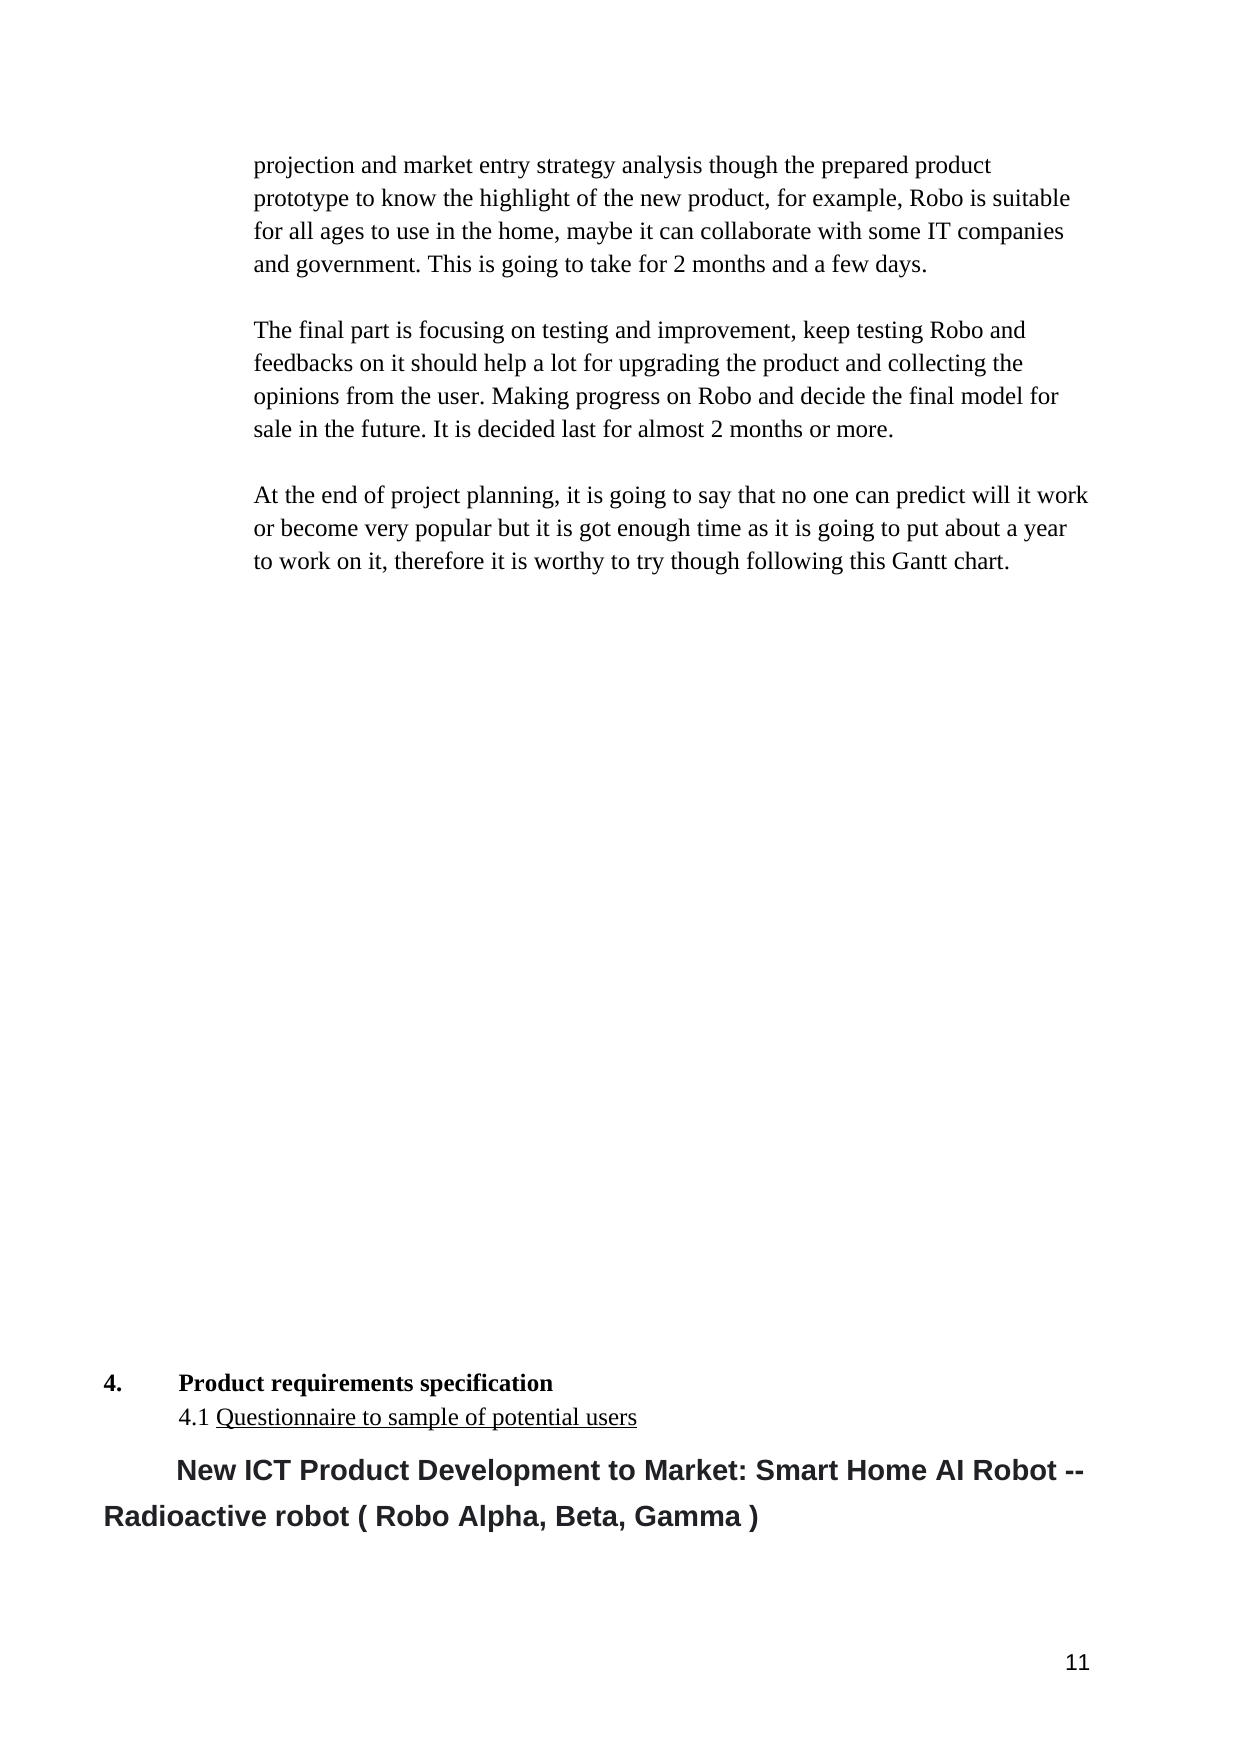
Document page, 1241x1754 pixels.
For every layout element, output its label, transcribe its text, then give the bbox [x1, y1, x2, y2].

text 4.1 Questionnaire to sample of potential users [178, 1402, 1090, 1430]
text 4. Product requirements specification [103, 1368, 1090, 1397]
text New ICT Product Development to Market: Smart Home AI Robot -- Radioactive robot ( Robo Alpha, Beta, Gamma ) [103, 1453, 1090, 1532]
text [253, 150, 1090, 278]
text The final part is focusing on testing and improvement, keep testing Robo and feedbacks on it should help a lot for upgrading the product and collecting the opinions from the user. Making progress on Robo and decide the final model for sale in the future. It is decided last for almost 2 months or more. [253, 315, 1090, 443]
text At the end of project planning, it is going to say that no one can predict will it work or become very popular but it is got enough time as it is going to put about a year to work on it, therefore it is worthy to try though following this Gantt chart. [253, 480, 1090, 575]
